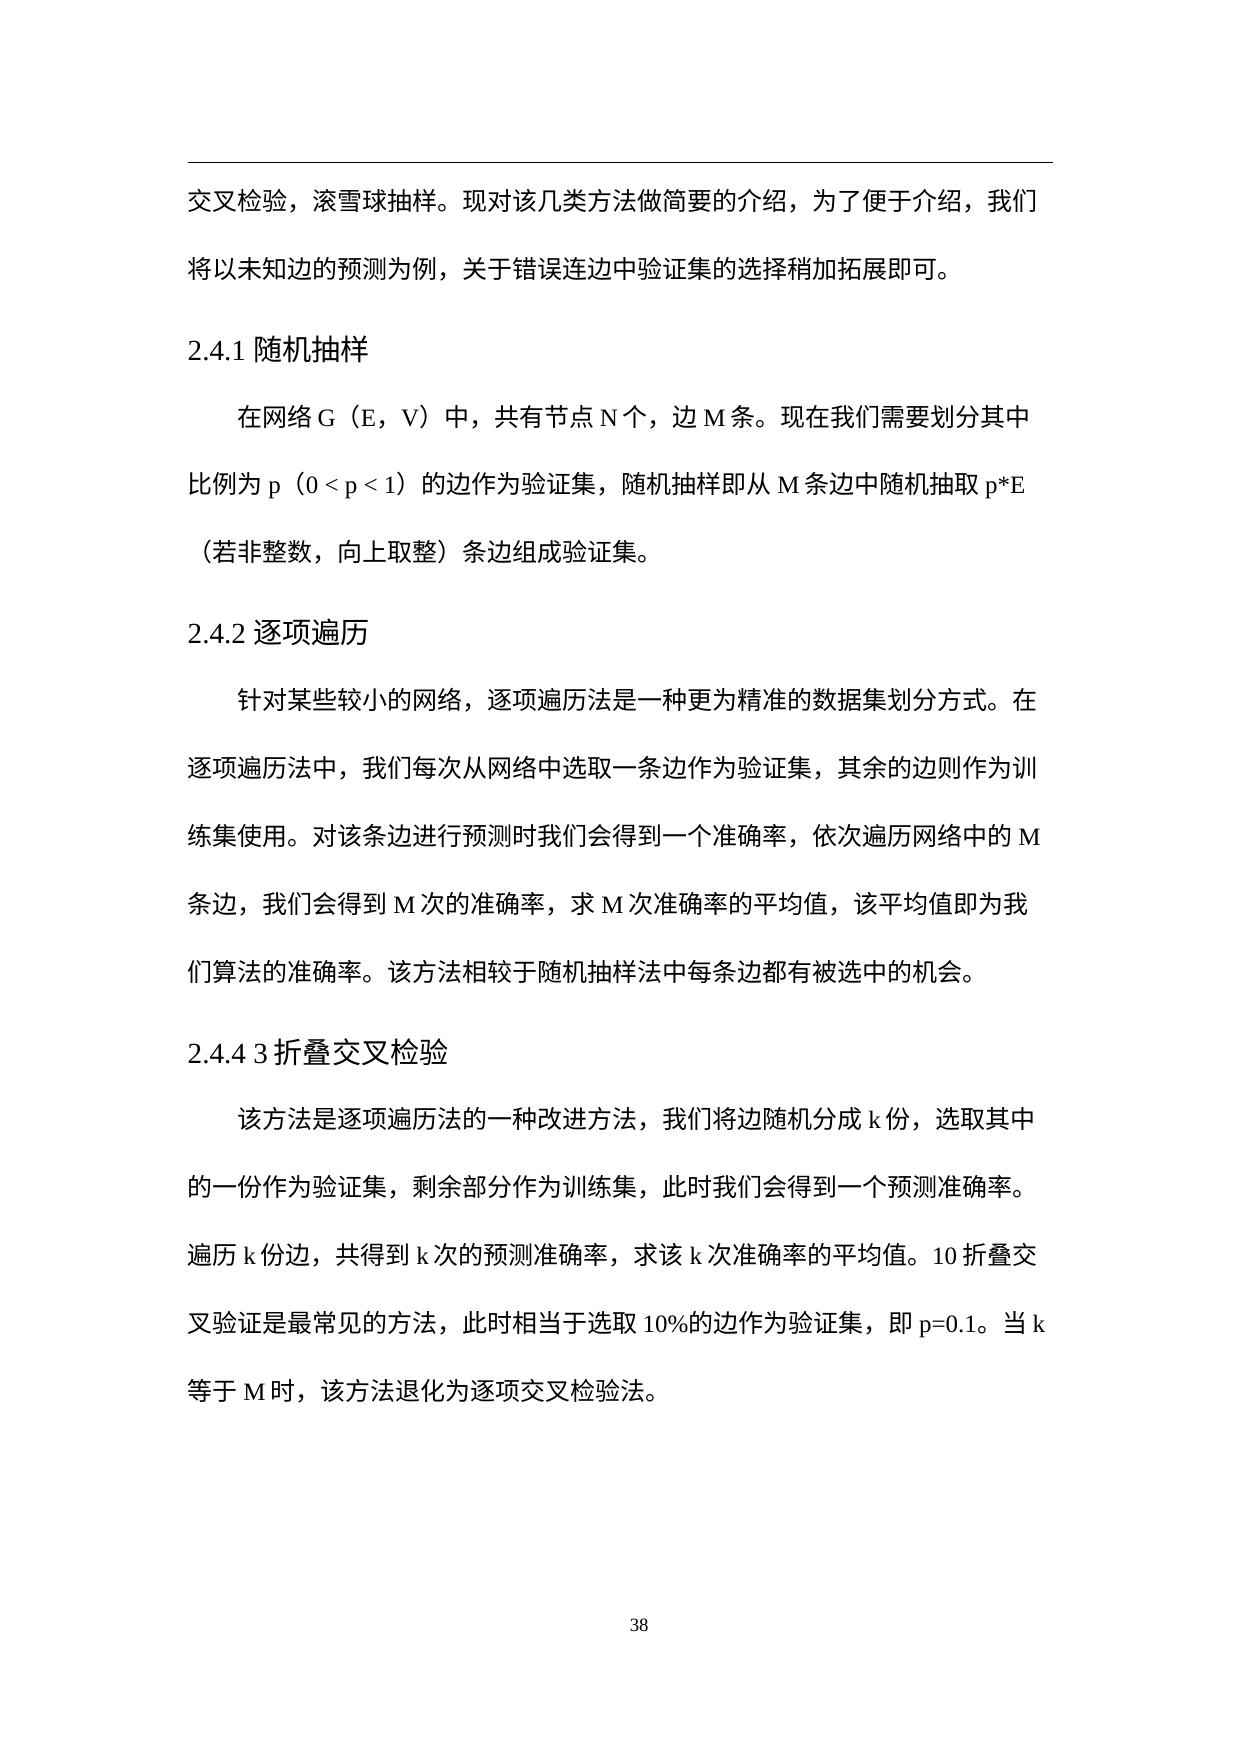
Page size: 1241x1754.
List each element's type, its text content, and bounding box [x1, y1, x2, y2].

subtitle 2.4.2 逐项遍历 [187, 610, 1053, 652]
text 在网络G（E，V）中，共有节点 N个，边 M条。现在我们需要划分其中比例为 p（0 < p < 1）的边作为验证集，随机抽样即从 M条边中随机抽取 p*E（若非整数，向上取整）条边组成验证集。 [187, 381, 1053, 585]
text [187, 166, 1053, 301]
text 针对某些较小的网络，逐项遍历法是一种更为精准的数据集划分方式。在逐项遍历法中，我们每次从网络中选取一条边作为验证集，其余的边则作为训练集使用。对该条边进行预测时我们会得到一个准确率，依次遍历网络中的 M条边，我们会得到 M次的准确率，求 M次准确率的平均值，该平均值即为我们算法的准确率。该方法相较于随机抽样法中每条边都有被选中的机会。 [187, 665, 1053, 1004]
subtitle 2.4.1 随机抽样 [187, 326, 1053, 369]
subtitle 2.4.4 3折叠交叉检验 [187, 1029, 1053, 1072]
text 该方法是逐项遍历法的一种改进方法，我们将边随机分成 k份，选取其中的一份作为验证集，剩余部分作为训练集，此时我们会得到一个预测准确率。遍历 k份边，共得到 k次的预测准确率，求该 k次准确率的平均值。10折叠交叉验证是最常见的方法，此时相当于选取10%的边作为验证集，即 p=0.1。当 k等于 M时，该方法退化为逐项交叉检验法。 [187, 1084, 1053, 1424]
